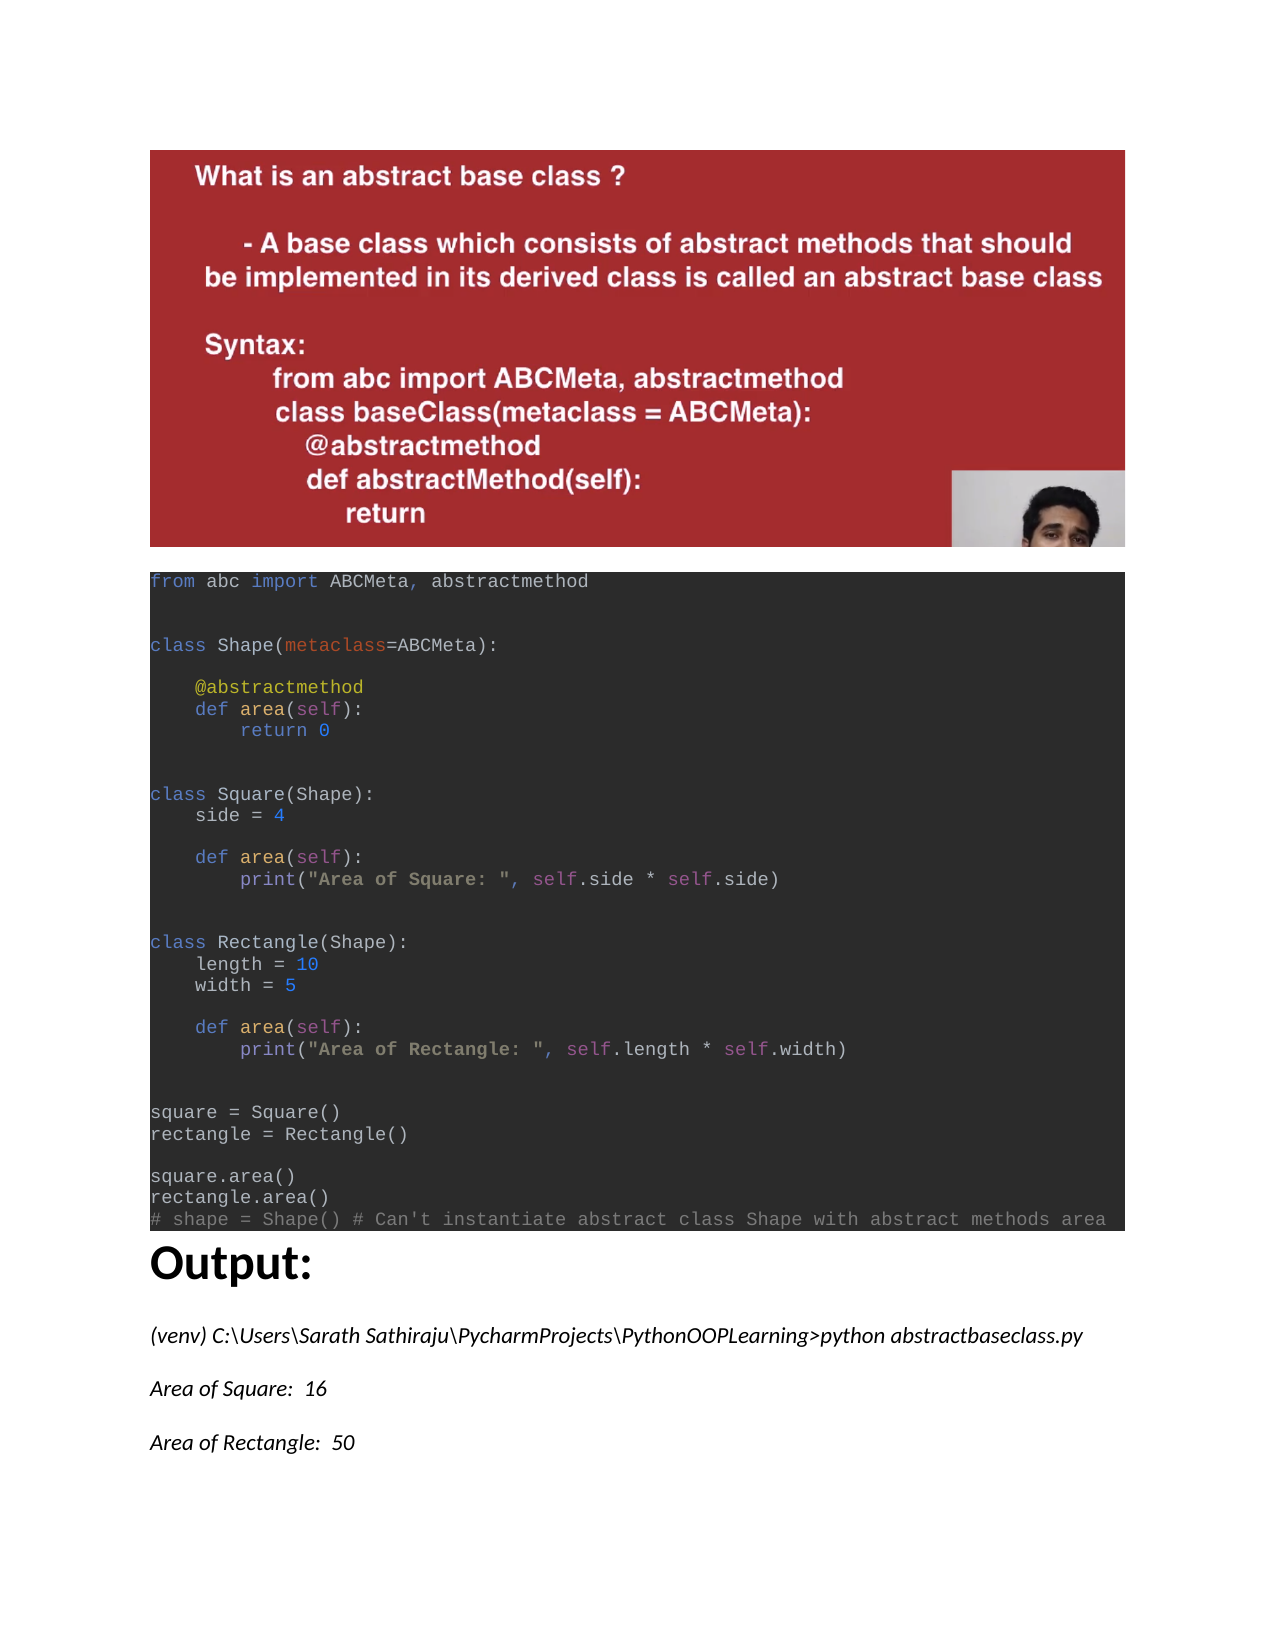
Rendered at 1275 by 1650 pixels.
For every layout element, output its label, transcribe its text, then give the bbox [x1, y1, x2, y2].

text Area of Square: 16 [150, 1374, 1125, 1403]
text (venv) C:\Users\Sarath Sathiraju\PycharmProjects\PythonOOPLearning>python abstractbaseclass.py [150, 1322, 1125, 1349]
picture [150, 150, 1125, 547]
text Output: [150, 1231, 1125, 1292]
text Area of Rectangle: 50 [150, 1428, 1125, 1456]
text from abc import ABCMeta, abstractmethod class Shape(metaclass=ABCMeta): @abstractmethod def area(self): return 0 class Square(Shape): side = 4 def area(self): print("Area of Square: ", self.side * self.side) class Rectangle(Shape): length = 10 width = 5 def area(self): print("Area of Rectangle: ", self.length * self.width) square = Square() rectangle = Rectangle() square.area() rectangle.area() # shape = Shape() # Can't instantiate abstract class Shape with abstract methods area [150, 572, 1125, 1231]
